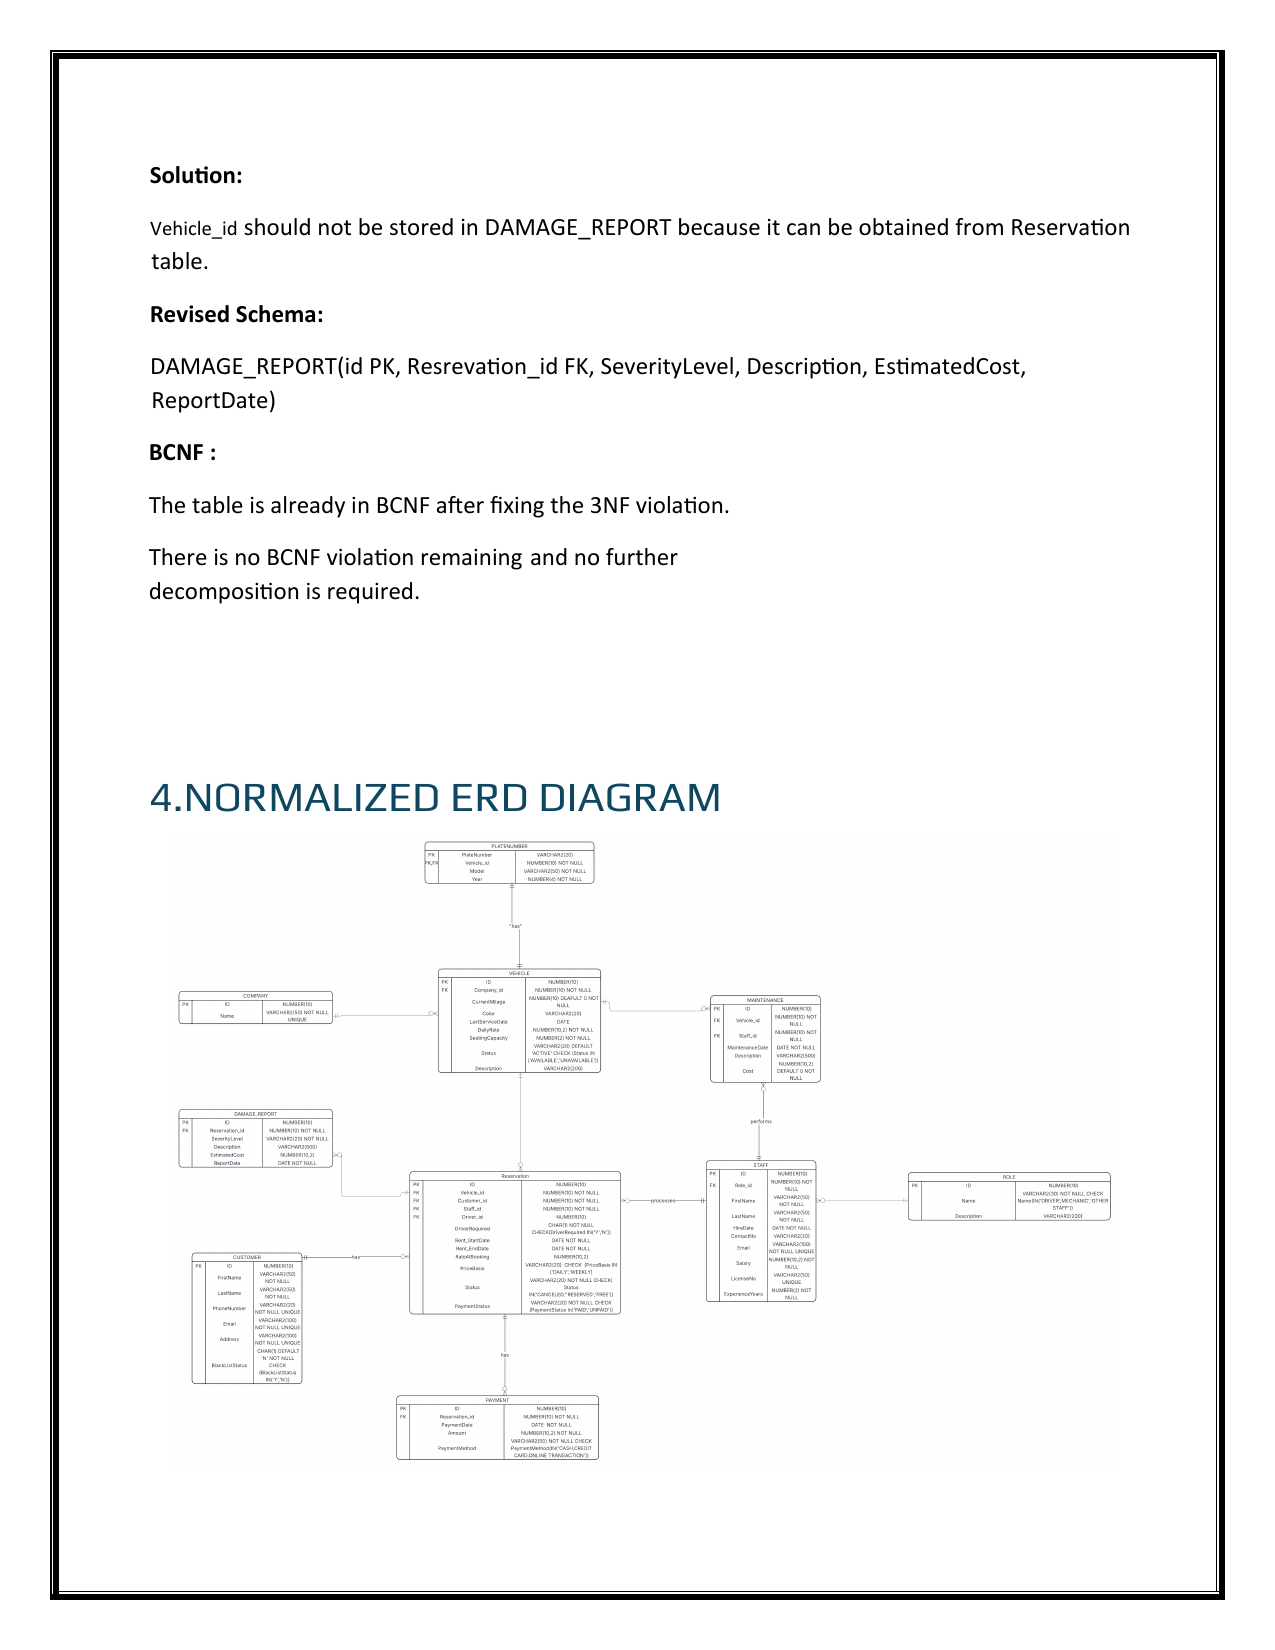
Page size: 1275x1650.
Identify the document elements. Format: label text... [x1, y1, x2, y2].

text Solution: [149, 159, 627, 190]
text Vehicle_id should not be stored in DAMAGE_REPORT because it can be obtained from Reservation table. [150, 212, 1152, 276]
text There is no BCNF violation remaining and no further decomposition is required. [148, 541, 716, 606]
picture [170, 833, 1119, 1468]
subtitle 4.NORMALIZED ERD DIAGRAM [148, 773, 1152, 821]
text The table is already in BCNF after fixing the 3NF violation. [148, 489, 1152, 519]
text BCNF : [148, 436, 1152, 467]
text DAMAGE_REPORT(id PK, Resrevation_id FK, SeverityLevel, Description, EstimatedCost, ReportDate) [150, 350, 1152, 414]
text Revised Schema: [149, 298, 627, 328]
